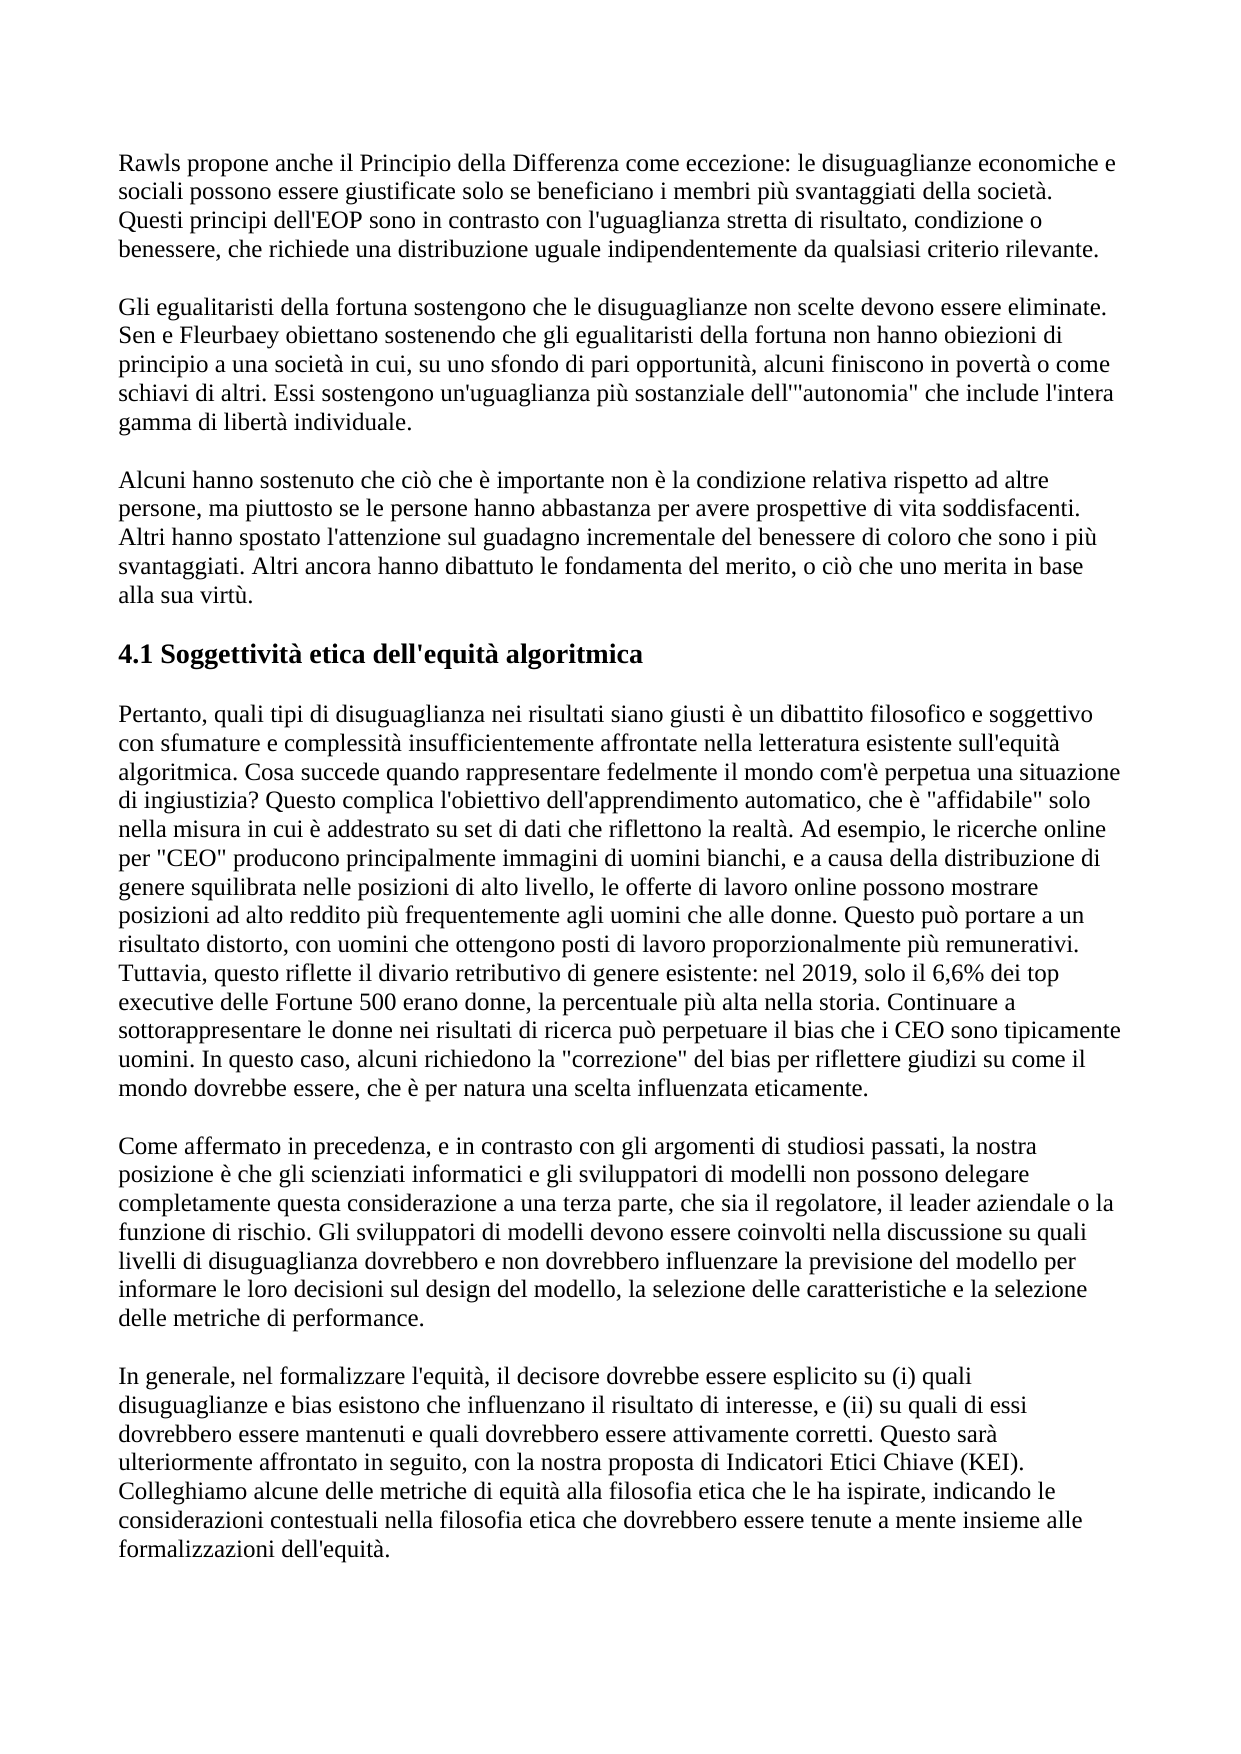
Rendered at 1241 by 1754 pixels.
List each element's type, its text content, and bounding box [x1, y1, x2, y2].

text Alcuni hanno sostenuto che ciò che è importante non è la condizione relativa rispetto ad altre persone, ma piuttosto se le persone hanno abbastanza per avere prospettive di vita soddisfacenti. Altri hanno spostato l'attenzione sul guadagno incrementale del benessere di coloro che sono i più svantaggiati. Altri ancora hanno dibattuto le fondamenta del merito, o ciò che uno merita in base alla sua virtù. [118, 465, 1122, 608]
text Pertanto, quali tipi di disuguaglianza nei risultati siano giusti è un dibattito filosofico e soggettivo con sfumature e complessità insufficientemente affrontate nella letteratura esistente sull'equità algoritmica. Cosa succede quando rappresentare fedelmente il mondo com'è perpetua una situazione di ingiustizia? Questo complica l'obiettivo dell'apprendimento automatico, che è "affidabile" solo nella misura in cui è addestrato su set di dati che riflettono la realtà. Ad esempio, le ricerche online per "CEO" producono principalmente immagini di uomini bianchi, e a causa della distribuzione di genere squilibrata nelle posizioni di alto livello, le offerte di lavoro online possono mostrare posizioni ad alto reddito più frequentemente agli uomini che alle donne. Questo può portare a un risultato distorto, con uomini che ottengono posti di lavoro proporzionalmente più remunerativi. Tuttavia, questo riflette il divario retributivo di genere esistente: nel 2019, solo il 6,6% dei top executive delle Fortune 500 erano donne, la percentuale più alta nella storia. Continuare a sottorappresentare le donne nei risultati di ricerca può perpetuare il bias che i CEO sono tipicamente uomini. In questo caso, alcuni richiedono la "correzione" del bias per riflettere giudizi su come il mondo dovrebbe essere, che è per natura una scelta influenzata eticamente. [118, 699, 1122, 1102]
subtitle 4.1 Soggettività etica dell'equità algoritmica [118, 638, 1122, 670]
text Gli egualitaristi della fortuna sostengono che le disuguaglianze non scelte devono essere eliminate. Sen e Fleurbaey obiettano sostenendo che gli egualitaristi della fortuna non hanno obiezioni di principio a una società in cui, su uno sfondo di pari opportunità, alcuni finiscono in povertà o come schiavi di altri. Essi sostengono un'uguaglianza più sostanziale dell'"autonomia" che include l'intera gamma di libertà individuale. [118, 292, 1122, 436]
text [118, 148, 1122, 263]
text In generale, nel formalizzare l'equità, il decisore dovrebbe essere esplicito su (i) quali disuguaglianze e bias esistono che influenzano il risultato di interesse, e (ii) su quali di essi dovrebbero essere mantenuti e quali dovrebbero essere attivamente corretti. Questo sarà ulteriormente affrontato in seguito, con la nostra proposta di Indicatori Etici Chiave (KEI). Colleghiamo alcune delle metriche di equità alla filosofia etica che le ha ispirate, indicando le considerazioni contestuali nella filosofia etica che dovrebbero essere tenute a mente insieme alle formalizzazioni dell'equità. [118, 1361, 1122, 1562]
text Come affermato in precedenza, e in contrasto con gli argomenti di studiosi passati, la nostra posizione è che gli scienziati informatici e gli sviluppatori di modelli non possono delegare completamente questa considerazione a una terza parte, che sia il regolatore, il leader aziendale o la funzione di rischio. Gli sviluppatori di modelli devono essere coinvolti nella discussione su quali livelli di disuguaglianza dovrebbero e non dovrebbero influenzare la previsione del modello per informare le loro decisioni sul design del modello, la selezione delle caratteristiche e la selezione delle metriche di performance. [118, 1131, 1122, 1332]
